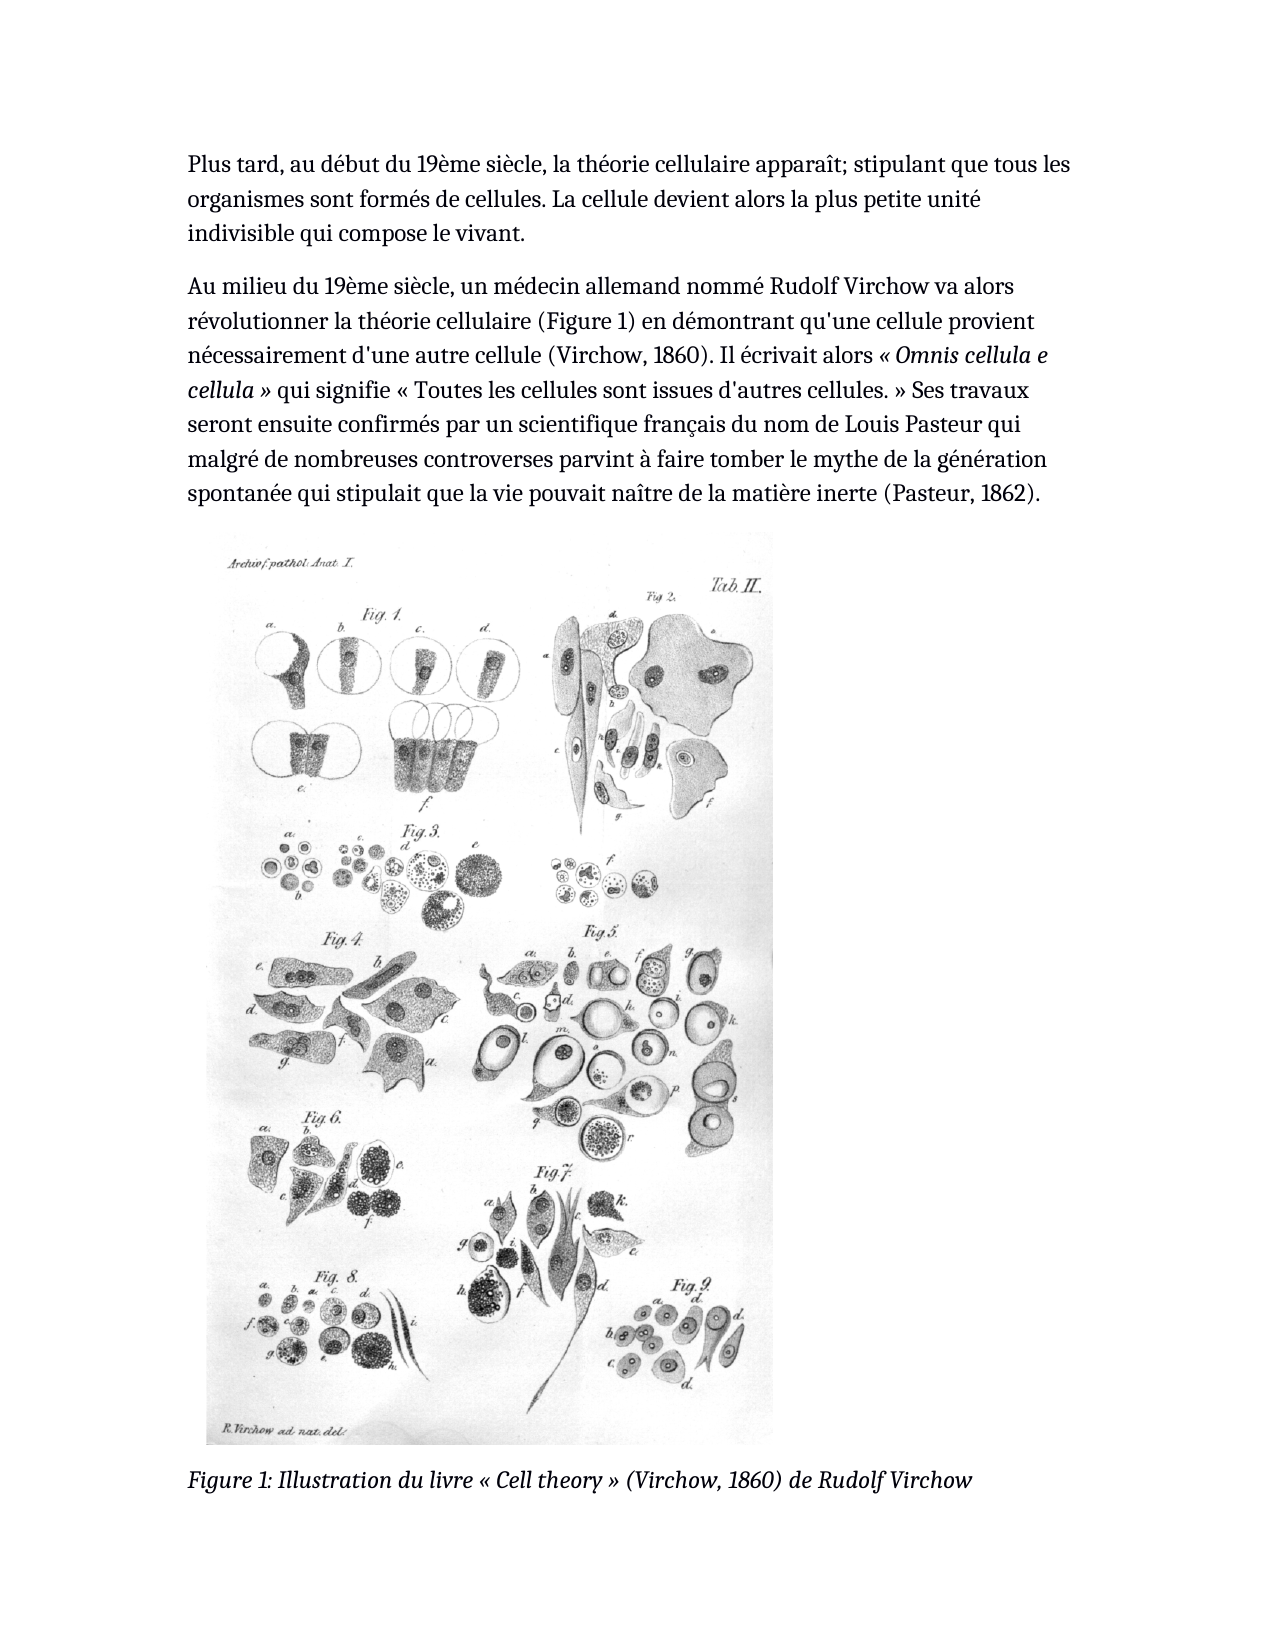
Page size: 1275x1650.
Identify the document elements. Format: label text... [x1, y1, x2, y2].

text Plus tard, au début du 19ème siècle, la théorie cellulaire apparaît; stipulant que tous les organismes sont formés de cellules. La cellule devient alors la plus petite unité indivisible qui compose le vivant. [187, 150, 1087, 248]
text Au milieu du 19ème siècle, un médecin allemand nommé Rudolf Virchow va alors révolutionner la théorie cellulaire (Figure 1) en démontrant qu'une cellule provient nécessairement d'une autre cellule (Virchow, 1860). Il écrivait alors « Omnis cellula e cellula » qui signifie « Toutes les cellules sont issues d'autres cellules. » Ses travaux seront ensuite confirmés par un scientifique français du nom de Louis Pasteur qui malgré de nombreuses controverses parvint à faire tomber le mythe de la génération spontanée qui stipulait que la vie pouvait naître de la matière inerte (Pasteur, 1862). [187, 272, 1087, 508]
picture [206, 532, 773, 1445]
text Figure 1: Illustration du livre « Cell theory » (Virchow, 1860) de Rudolf Virchow [187, 1466, 1087, 1494]
